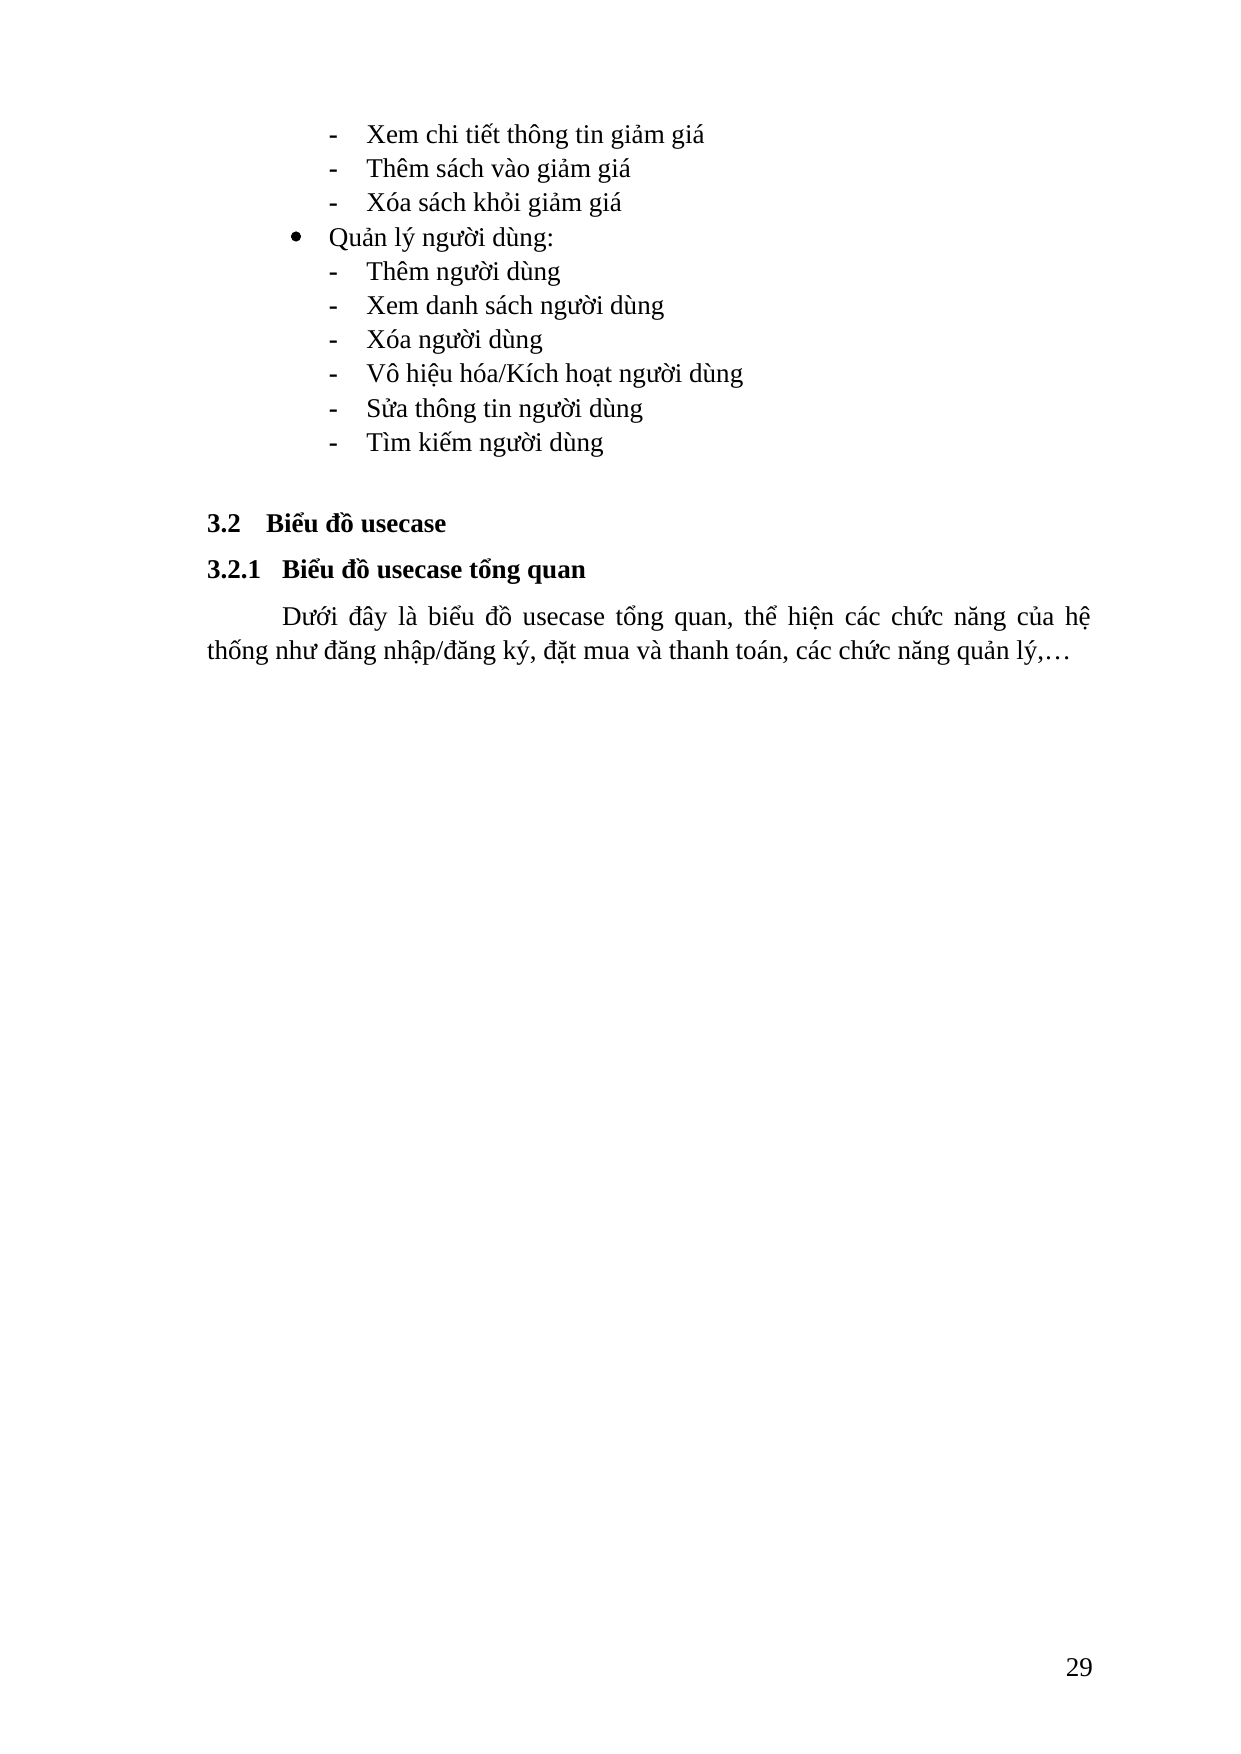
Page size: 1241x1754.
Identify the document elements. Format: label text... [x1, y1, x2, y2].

list Vô hiệu hóa/Kích hoạt người dùng [329, 357, 1092, 389]
list Sửa thông tin người dùng [329, 392, 1092, 423]
text Dưới đây là biểu đồ usecase tổng quan, thể hiện các chức năng của hệ thống như đăng nhập/đăng ký, đặt mua và thanh toán, các chức năng quản lý,… [207, 600, 1092, 665]
list Tìm kiếm người dùng [329, 426, 1092, 457]
list Quản lý người dùng: [291, 221, 1092, 252]
list Thêm người dùng [329, 255, 1092, 286]
list Xóa sách khỏi giảm giá [329, 186, 1092, 218]
list Thêm sách vào giảm giá [329, 152, 1092, 183]
subtitle Biểu đồ usecase tổng quan [207, 553, 1092, 584]
list Xem chi tiết thông tin giảm giá [329, 118, 1092, 149]
list Xem danh sách người dùng [329, 289, 1092, 320]
subtitle Biểu đồ usecase [207, 507, 1092, 538]
list Xóa người dùng [329, 323, 1092, 354]
